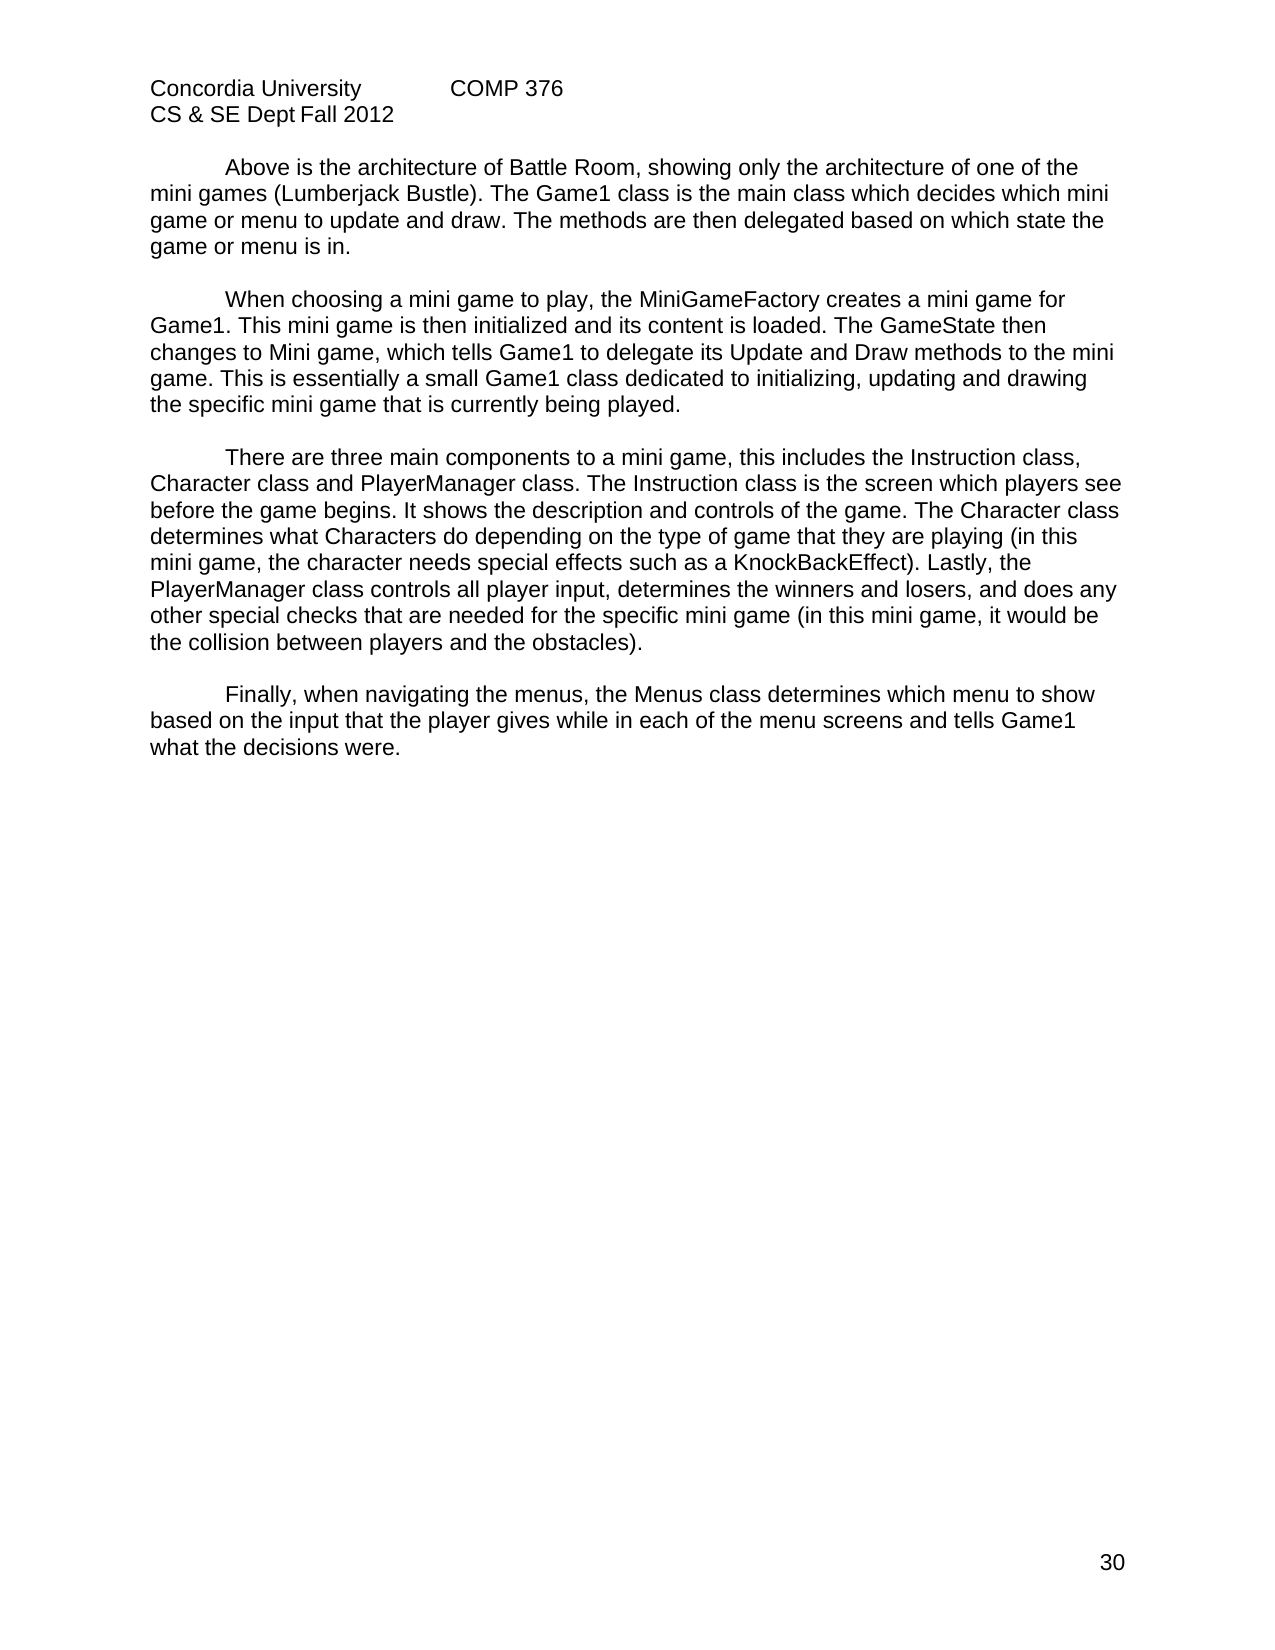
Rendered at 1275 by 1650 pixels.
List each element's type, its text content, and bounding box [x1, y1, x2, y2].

text When choosing a mini game to play, the MiniGameFactory creates a mini game for Game1. This mini game is then initialized and its content is loaded. The GameState then changes to Mini game, which tells Game1 to delegate its Update and Draw methods to the mini game. This is essentially a small Game1 class dedicated to initializing, updating and drawing the specific mini game that is currently being played. [150, 286, 1125, 418]
text There are three main components to a mini game, this includes the Instruction class, Character class and PlayerManager class. The Instruction class is the screen which players see before the game begins. It shows the description and controls of the game. The Character class determines what Characters do depending on the type of game that they are playing (in this mini game, the character needs special effects such as a KnockBackEffect). Lastly, the PlayerManager class controls all player input, determines the winners and losers, and does any other special checks that are needed for the specific mini game (in this mini game, it would be the collision between players and the obstacles). [150, 444, 1125, 655]
text Finally, when navigating the menus, the Menus class determines which menu to show based on the input that the player gives while in each of the menu screens and tells Game1 what the decisions were. [150, 681, 1125, 760]
text Above is the architecture of Battle Room, showing only the architecture of one of the mini games (Lumberjack Bustle). The Game1 class is the main class which decides which mini game or menu to update and draw. The methods are then delegated based on which state the game or menu is in. [150, 154, 1125, 259]
